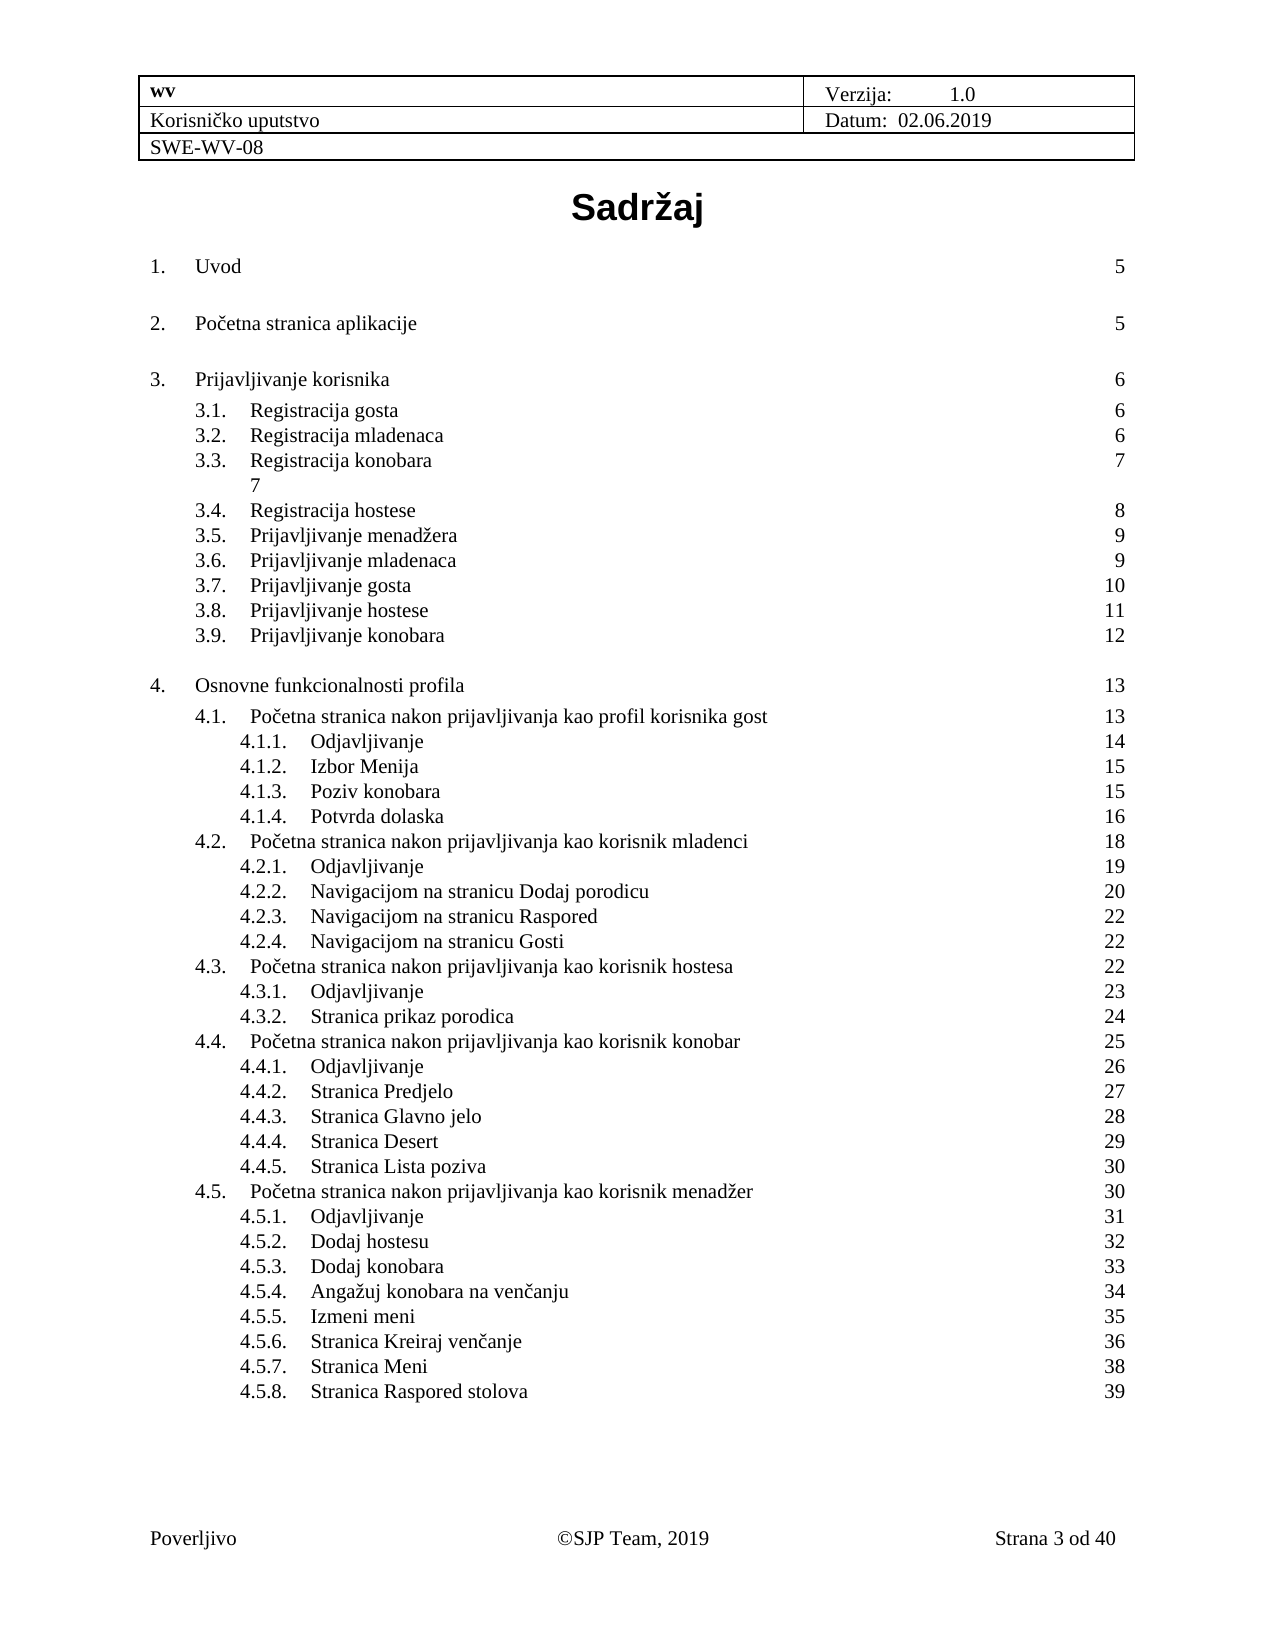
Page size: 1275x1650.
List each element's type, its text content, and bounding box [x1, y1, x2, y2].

text 4.2. Početna stranica nakon prijavljivanja kao korisnik mladenci 18 [195, 828, 1050, 853]
text 7 [195, 472, 1050, 497]
text 4.2.3. Navigacijom na stranicu Raspored 22 [240, 903, 1125, 928]
text 4.1.1. Odjavljivanje 14 [240, 728, 1125, 753]
text 4.3. Početna stranica nakon prijavljivanja kao korisnik hostesa 22 [195, 953, 1050, 978]
text 3.2. Registracija mladenaca 6 [195, 422, 1050, 447]
text 4.5.2. Dodaj hostesu 32 [240, 1228, 1125, 1253]
text 3.9. Prijavljivanje konobara 12 [195, 622, 1050, 647]
text 3. Prijavljivanje korisnika 6 [150, 366, 1050, 391]
text 3.5. Prijavljivanje menadžera 9 [195, 522, 1050, 547]
text 4.4.4. Stranica Desert 29 [240, 1128, 1125, 1153]
text 4.1.4. Potvrda dolaska 16 [240, 803, 1125, 828]
text 3.6. Prijavljivanje mladenaca 9 [195, 547, 1050, 572]
text 4.5.3. Dodaj konobara 33 [240, 1253, 1125, 1278]
text 4.4.1. Odjavljivanje 26 [240, 1053, 1125, 1078]
text 4.4.3. Stranica Glavno jelo 28 [240, 1103, 1125, 1128]
text 4.5.4. Angažuj konobara na venčanju 34 [240, 1278, 1125, 1303]
text 4.5.1. Odjavljivanje 31 [240, 1203, 1125, 1228]
text 4.3.2. Stranica prikaz porodica 24 [240, 1003, 1125, 1028]
title Sadržaj [150, 185, 1125, 228]
text 3.7. Prijavljivanje gosta 10 [195, 572, 1050, 597]
text 3.4. Registracija hostese 8 [195, 497, 1050, 522]
text 4.4.5. Stranica Lista poziva 30 [240, 1153, 1125, 1178]
text 4.1. Početna stranica nakon prijavljivanja kao profil korisnika gost 13 [195, 703, 1050, 728]
text 4.2.4. Navigacijom na stranicu Gosti 22 [240, 928, 1125, 953]
text 2. Početna stranica aplikacije 5 [150, 310, 1050, 335]
text 3.3. Registracija konobara 7 [195, 447, 1050, 472]
text 4.1.2. Izbor Menija 15 [240, 753, 1125, 778]
text 4.2.1. Odjavljivanje 19 [240, 853, 1125, 878]
text 4.1.3. Poziv konobara 15 [240, 778, 1125, 803]
text 4.5.8. Stranica Raspored stolova 39 [240, 1378, 1125, 1403]
text 4.2.2. Navigacijom na stranicu Dodaj porodicu 20 [240, 878, 1125, 903]
text 4.5. Početna stranica nakon prijavljivanja kao korisnik menadžer 30 [195, 1178, 1050, 1203]
text 3.1. Registracija gosta 6 [195, 397, 1050, 422]
text 4.5.5. Izmeni meni 35 [240, 1303, 1125, 1328]
text 4. Osnovne funkcionalnosti profila 13 [150, 672, 1050, 697]
text 4.4. Početna stranica nakon prijavljivanja kao korisnik konobar 25 [195, 1028, 1050, 1053]
text 1. Uvod 5 [150, 253, 1050, 278]
text 4.5.7. Stranica Meni 38 [240, 1353, 1125, 1378]
text 3.8. Prijavljivanje hostese 11 [195, 597, 1050, 622]
text 4.4.2. Stranica Predjelo 27 [240, 1078, 1125, 1103]
text 4.3.1. Odjavljivanje 23 [240, 978, 1125, 1003]
text 4.5.6. Stranica Kreiraj venčanje 36 [240, 1328, 1125, 1353]
